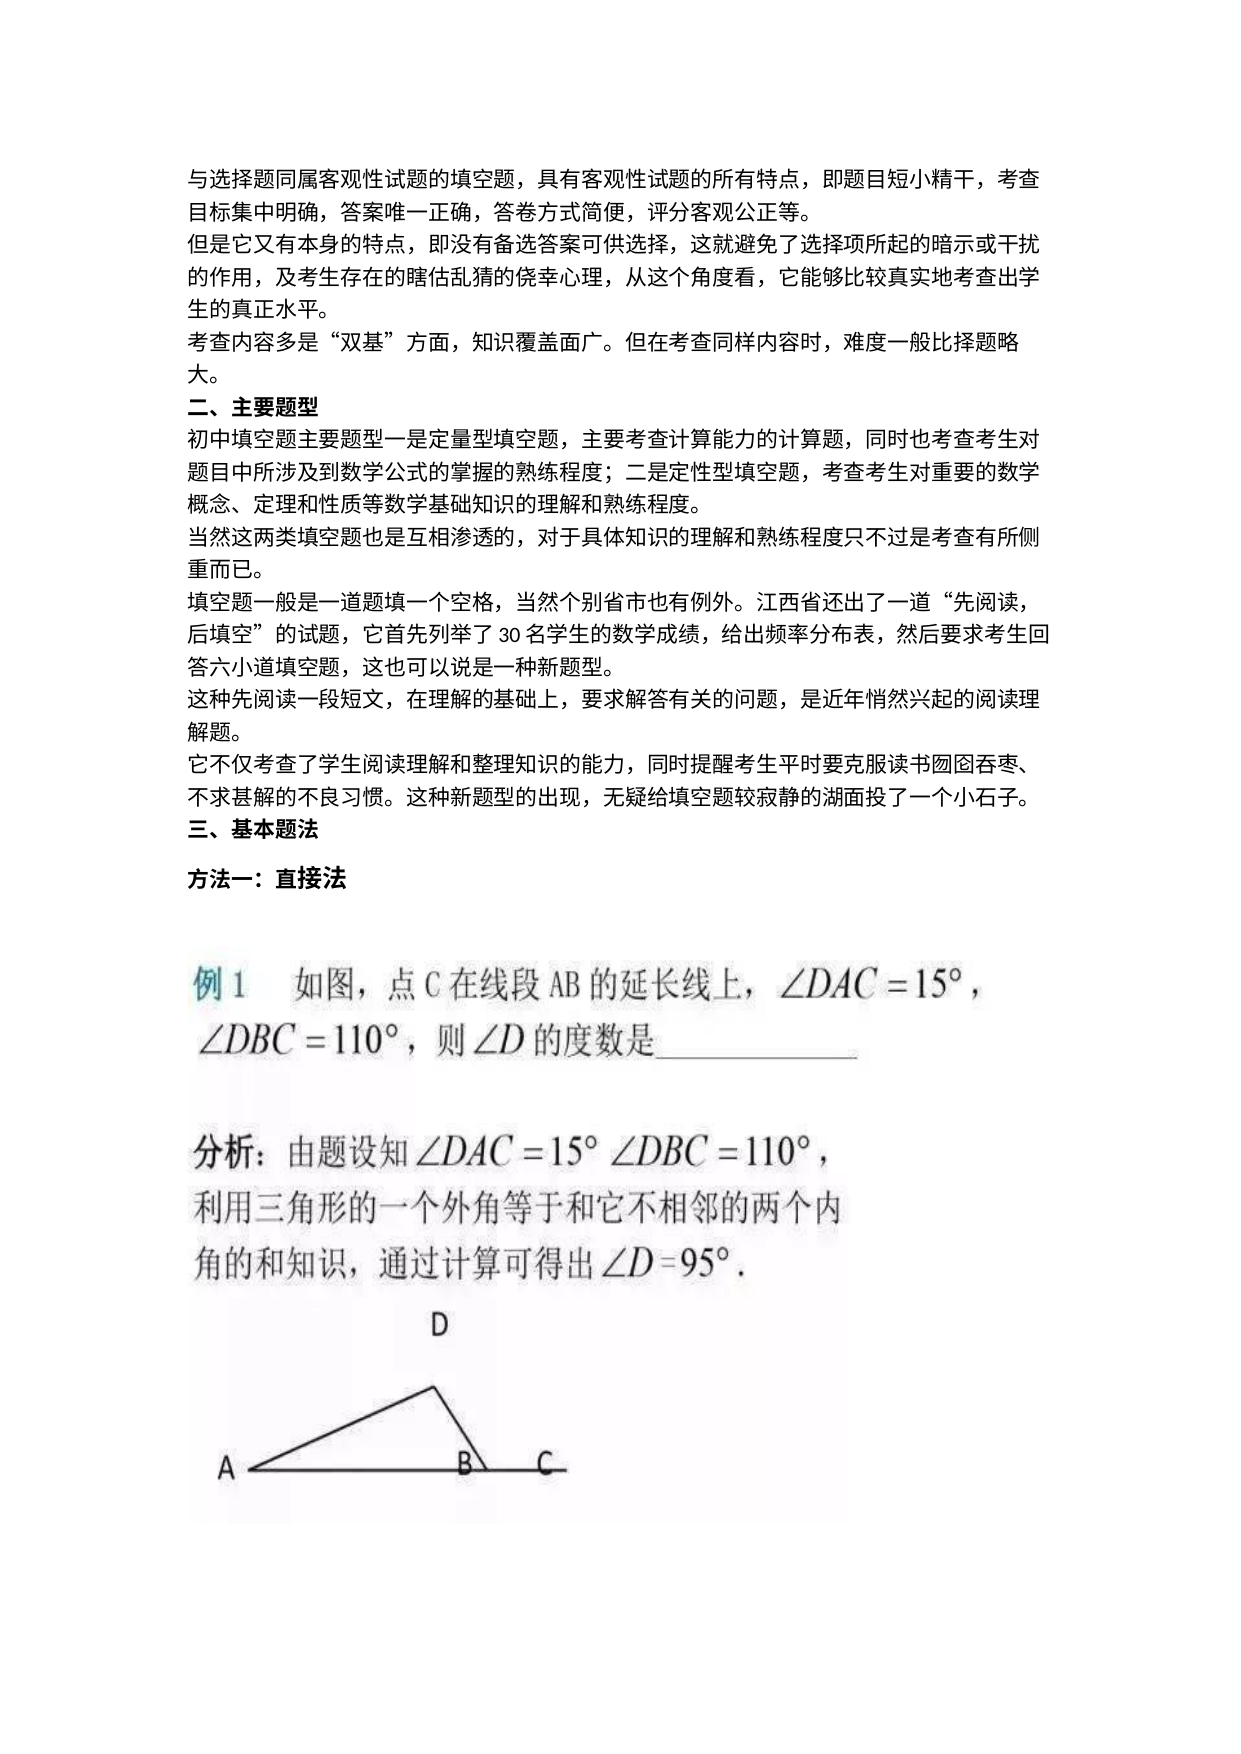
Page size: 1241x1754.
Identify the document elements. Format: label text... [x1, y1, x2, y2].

text 二、主要题型 [187, 389, 1053, 422]
text 它不仅考查了学生阅读理解和整理知识的能力，同时提醒考生平时要克服读书囫囵吞枣、不求甚解的不良习惯。这种新题型的出现，无疑给填空题较寂静的湖面投了一个小石子。 [187, 747, 1053, 812]
text 考查内容多是“双基”方面，知识覆盖面广。但在考查同样内容时，难度一般比择题略大。 [187, 324, 1053, 389]
text 初中填空题主要题型一是定量型填空题，主要考查计算能力的计算题，同时也考查考生对题目中所涉及到数学公式的掌握的熟练程度；二是定性型填空题，考查考生对重要的数学概念、定理和性质等数学基础知识的理解和熟练程度。 [187, 422, 1053, 519]
text 方法一：直接法 [187, 844, 1053, 909]
picture [187, 923, 1117, 1524]
text 但是它又有本身的特点，即没有备选答案可供选择，这就避免了选择项所起的暗示或干扰的作用，及考生存在的瞎估乱猜的侥幸心理，从这个角度看，它能够比较真实地考查出学生的真正水平。 [187, 227, 1053, 324]
text 与选择题同属客观性试题的填空题，具有客观性试题的所有特点，即题目短小精干，考查目标集中明确，答案唯一正确，答卷方式简便，评分客观公正等。 [187, 162, 1053, 227]
text 这种先阅读一段短文，在理解的基础上，要求解答有关的问题，是近年悄然兴起的阅读理解题。 [187, 682, 1053, 747]
text 当然这两类填空题也是互相渗透的，对于具体知识的理解和熟练程度只不过是考查有所侧重而已。 [187, 519, 1053, 584]
text 三、基本题法 [187, 812, 1053, 844]
text 填空题一般是一道题填一个空格，当然个别省市也有例外。江西省还出了一道“先阅读，后填空”的试题，它首先列举了30名学生的数学成绩，给出频率分布表，然后要求考生回答六小道填空题，这也可以说是一种新题型。 [187, 584, 1053, 682]
